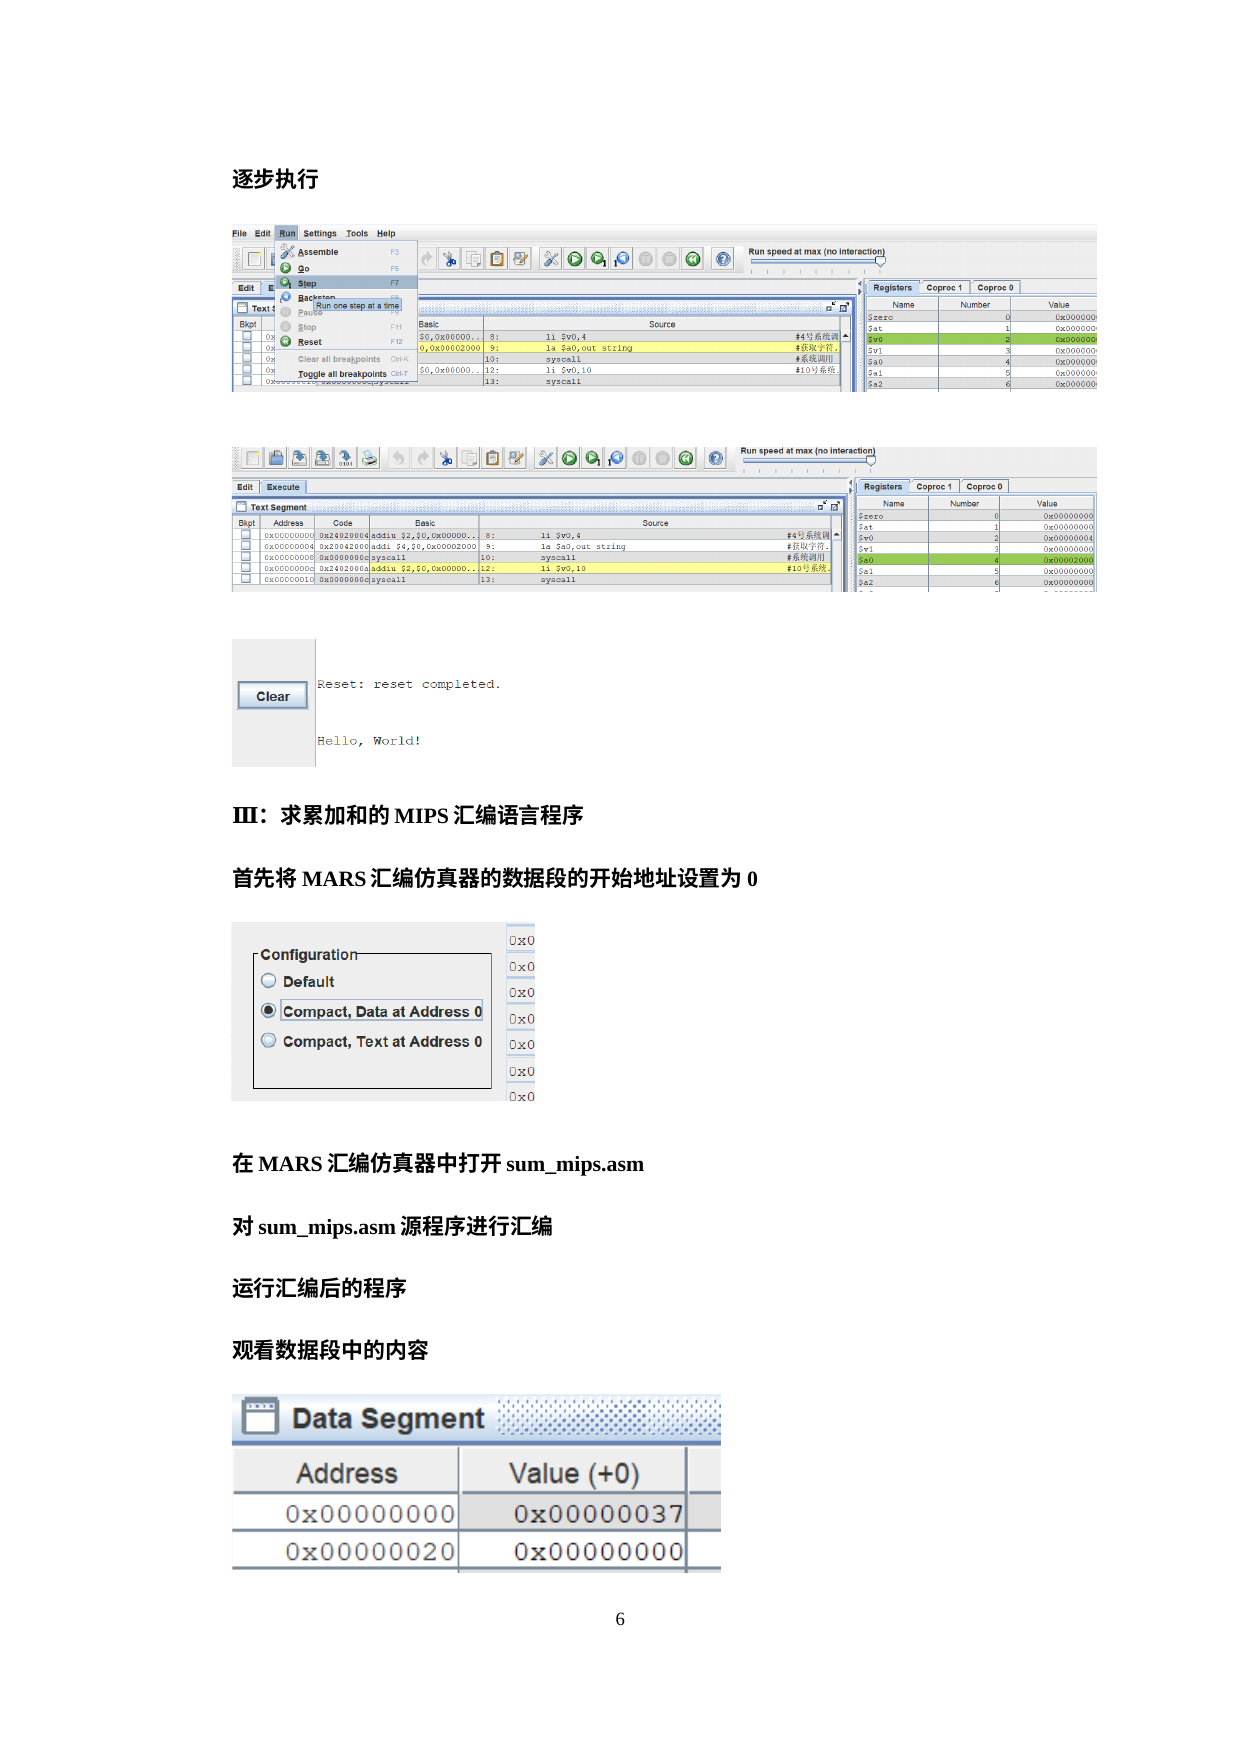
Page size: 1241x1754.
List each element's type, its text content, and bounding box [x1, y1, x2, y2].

picture [231, 1394, 721, 1573]
text 逐步执行 [232, 162, 1053, 194]
picture [231, 639, 1039, 767]
picture [231, 922, 535, 1101]
text 运行汇编后的程序 [232, 1270, 1053, 1303]
picture [231, 447, 1097, 592]
picture [231, 224, 1097, 392]
text Ⅲ：求累加和的MIPS汇编语言程序 [232, 798, 1053, 830]
text 观看数据段中的内容 [232, 1333, 1053, 1365]
text 在MARS汇编仿真器中打开sum_mips.asm [232, 1146, 1053, 1178]
text 首先将MARS汇编仿真器的数据段的开始地址设置为0 [232, 860, 1053, 893]
text 对sum_mips.asm源程序进行汇编 [232, 1208, 1053, 1241]
